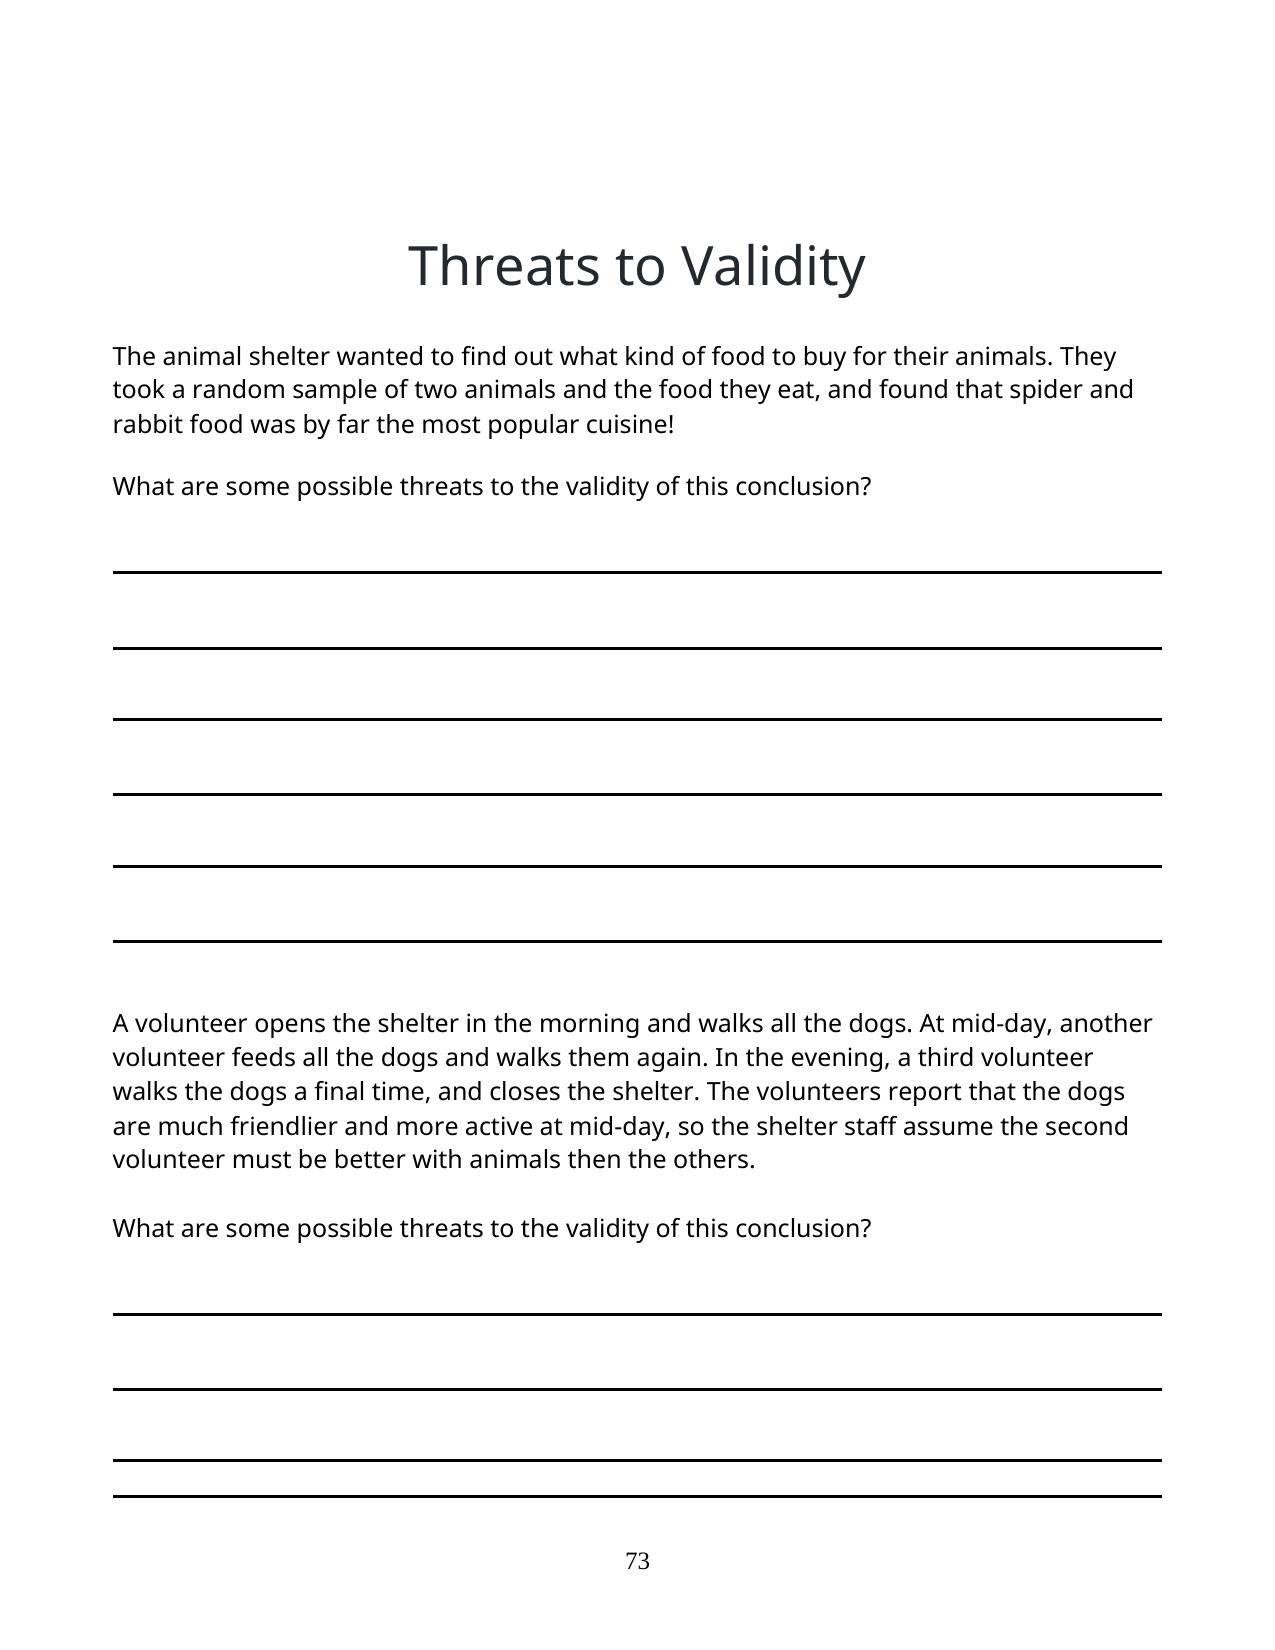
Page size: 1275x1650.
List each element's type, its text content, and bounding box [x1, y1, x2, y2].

text What are some possible threats to the validity of this conclusion? [112, 1210, 1162, 1244]
text The animal shelter wanted to find out what kind of food to buy for their animals. They took a random sample of two animals and the food they eat, and found that spider and rabbit food was by far the most popular cuisine! [112, 338, 1162, 440]
text What are some possible threats to the validity of this conclusion? [112, 469, 1162, 503]
text A volunteer opens the shelter in the morning and walks all the dogs. At mid-day, another volunteer feeds all the dogs and walks them again. In the evening, a third volunteer walks the dogs a final time, and closes the shelter. The volunteers report that the dogs are much friendlier and more active at mid-day, so the shelter staff assume the second volunteer must be better with animals then the others. [112, 1006, 1162, 1176]
subtitle Threats to Validity [112, 227, 1162, 301]
